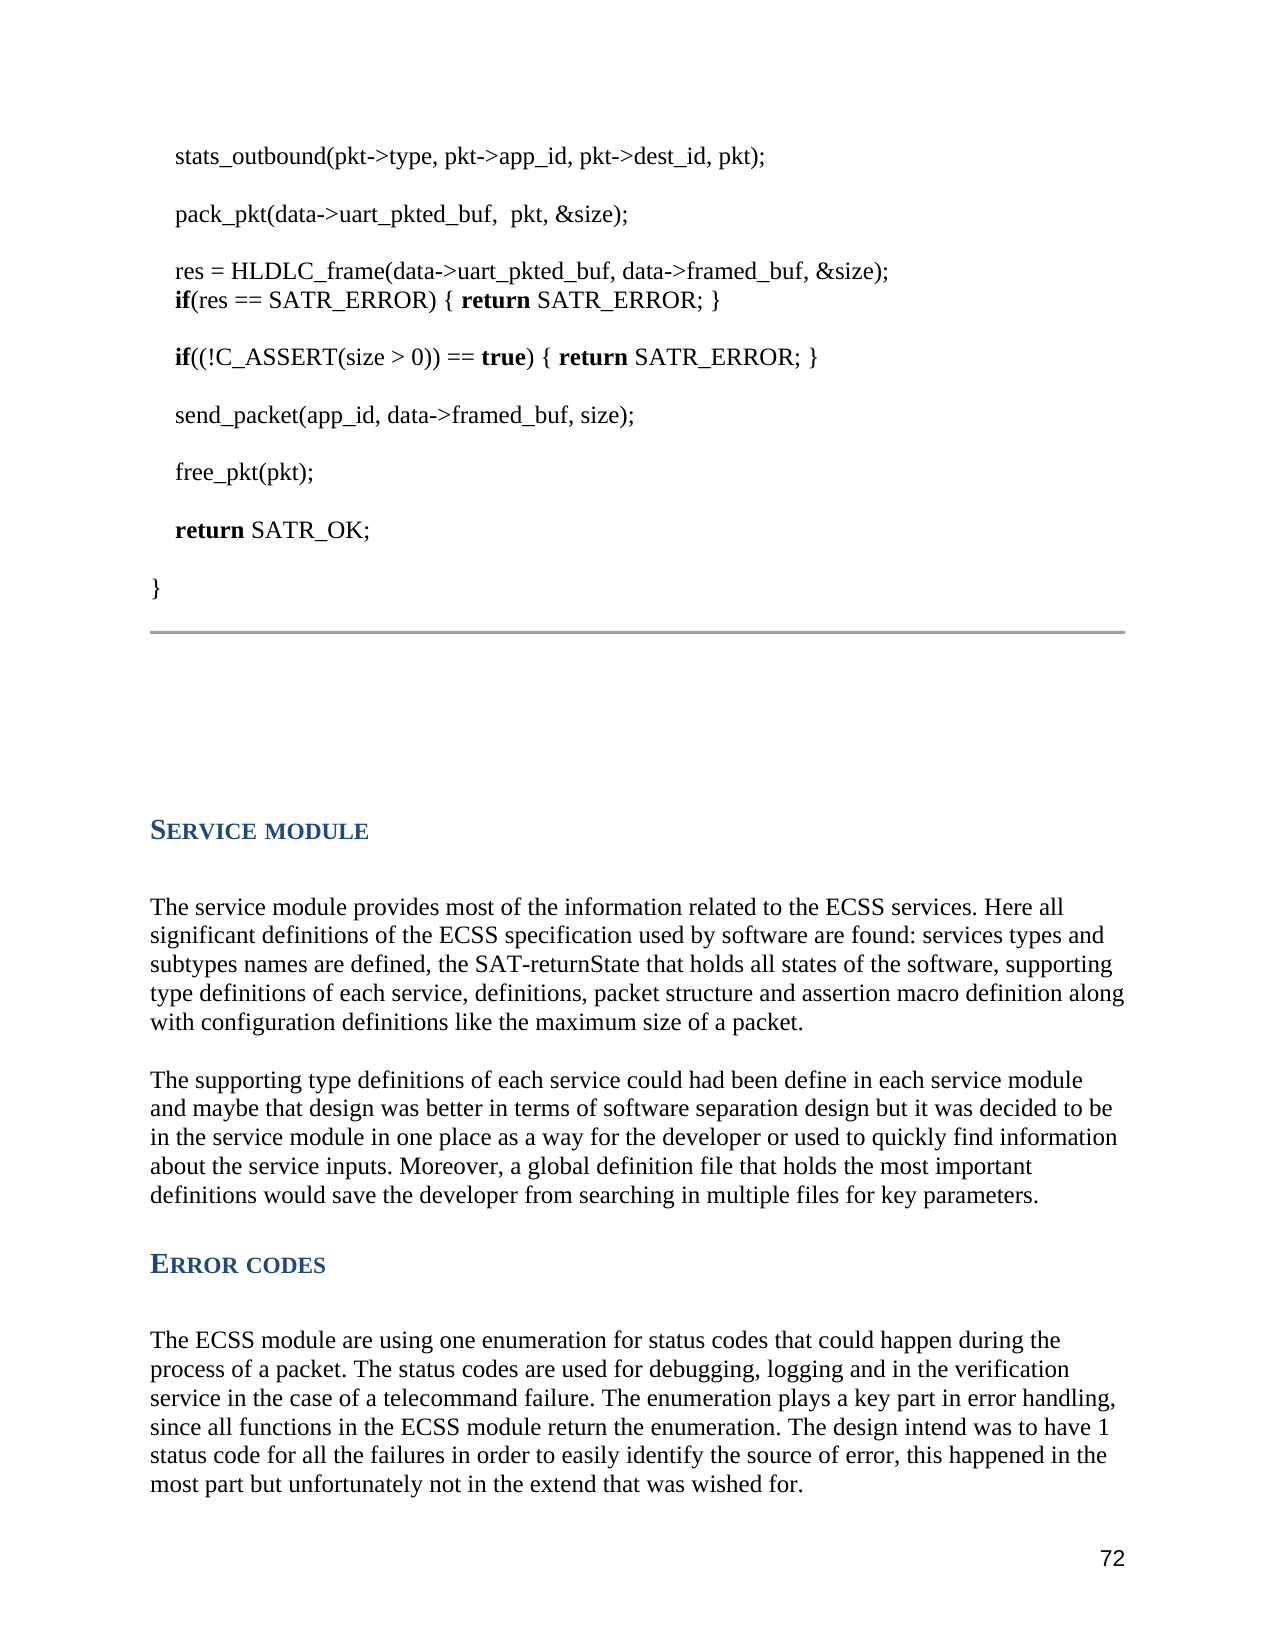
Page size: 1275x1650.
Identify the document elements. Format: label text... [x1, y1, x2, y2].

text The supporting type definitions of each service could had been define in each service module and maybe that design was better in terms of software separation design but it was decided to be in the service module in one place as a way for the developer or used to quickly find information about the service inputs. Moreover, a global definition file that holds the most important definitions would save the developer from searching in multiple files for key parameters. [150, 1065, 1125, 1208]
text return SATR_OK; [150, 515, 1125, 544]
text The service module provides most of the information related to the ECSS services. Here all significant definitions of the ECSS specification used by software are found: services types and subtypes names are defined, the SAT-returnState that holds all states of the software, supporting type definitions of each service, definitions, packet structure and assertion macro definition along with configuration definitions like the maximum size of a packet. [150, 892, 1125, 1036]
text send_packet(app_id, data->framed_buf, size); [150, 400, 1125, 429]
text } [150, 573, 1125, 602]
text pack_pkt(data->uart_pkted_buf, pkt, &size); [150, 199, 1125, 227]
text res = HLDLC_frame(data->uart_pkted_buf, data->framed_buf, &size); [150, 256, 1125, 285]
text if(res == SATR_ERROR) { return SATR_ERROR; } [150, 285, 1125, 314]
subtitle Error codes [150, 1246, 1089, 1279]
subtitle Service module [150, 812, 1089, 846]
text The ECSS module are using one enumeration for status codes that could happen during the process of a packet. The status codes are used for debugging, logging and in the verification service in the case of a telecommand failure. The enumeration plays a key part in error handling, since all functions in the ECSS module return the enumeration. The design intend was to have 1 status code for all the failures in order to easily identify the source of error, this happened in the most part but unfortunately not in the extend that was wished for. [150, 1326, 1125, 1498]
text free_pkt(pkt); [150, 457, 1125, 486]
text stats_outbound(pkt->type, pkt->app_id, pkt->dest_id, pkt); [150, 141, 1125, 170]
text if((!C_ASSERT(size > 0)) == true) { return SATR_ERROR; } [150, 342, 1125, 371]
